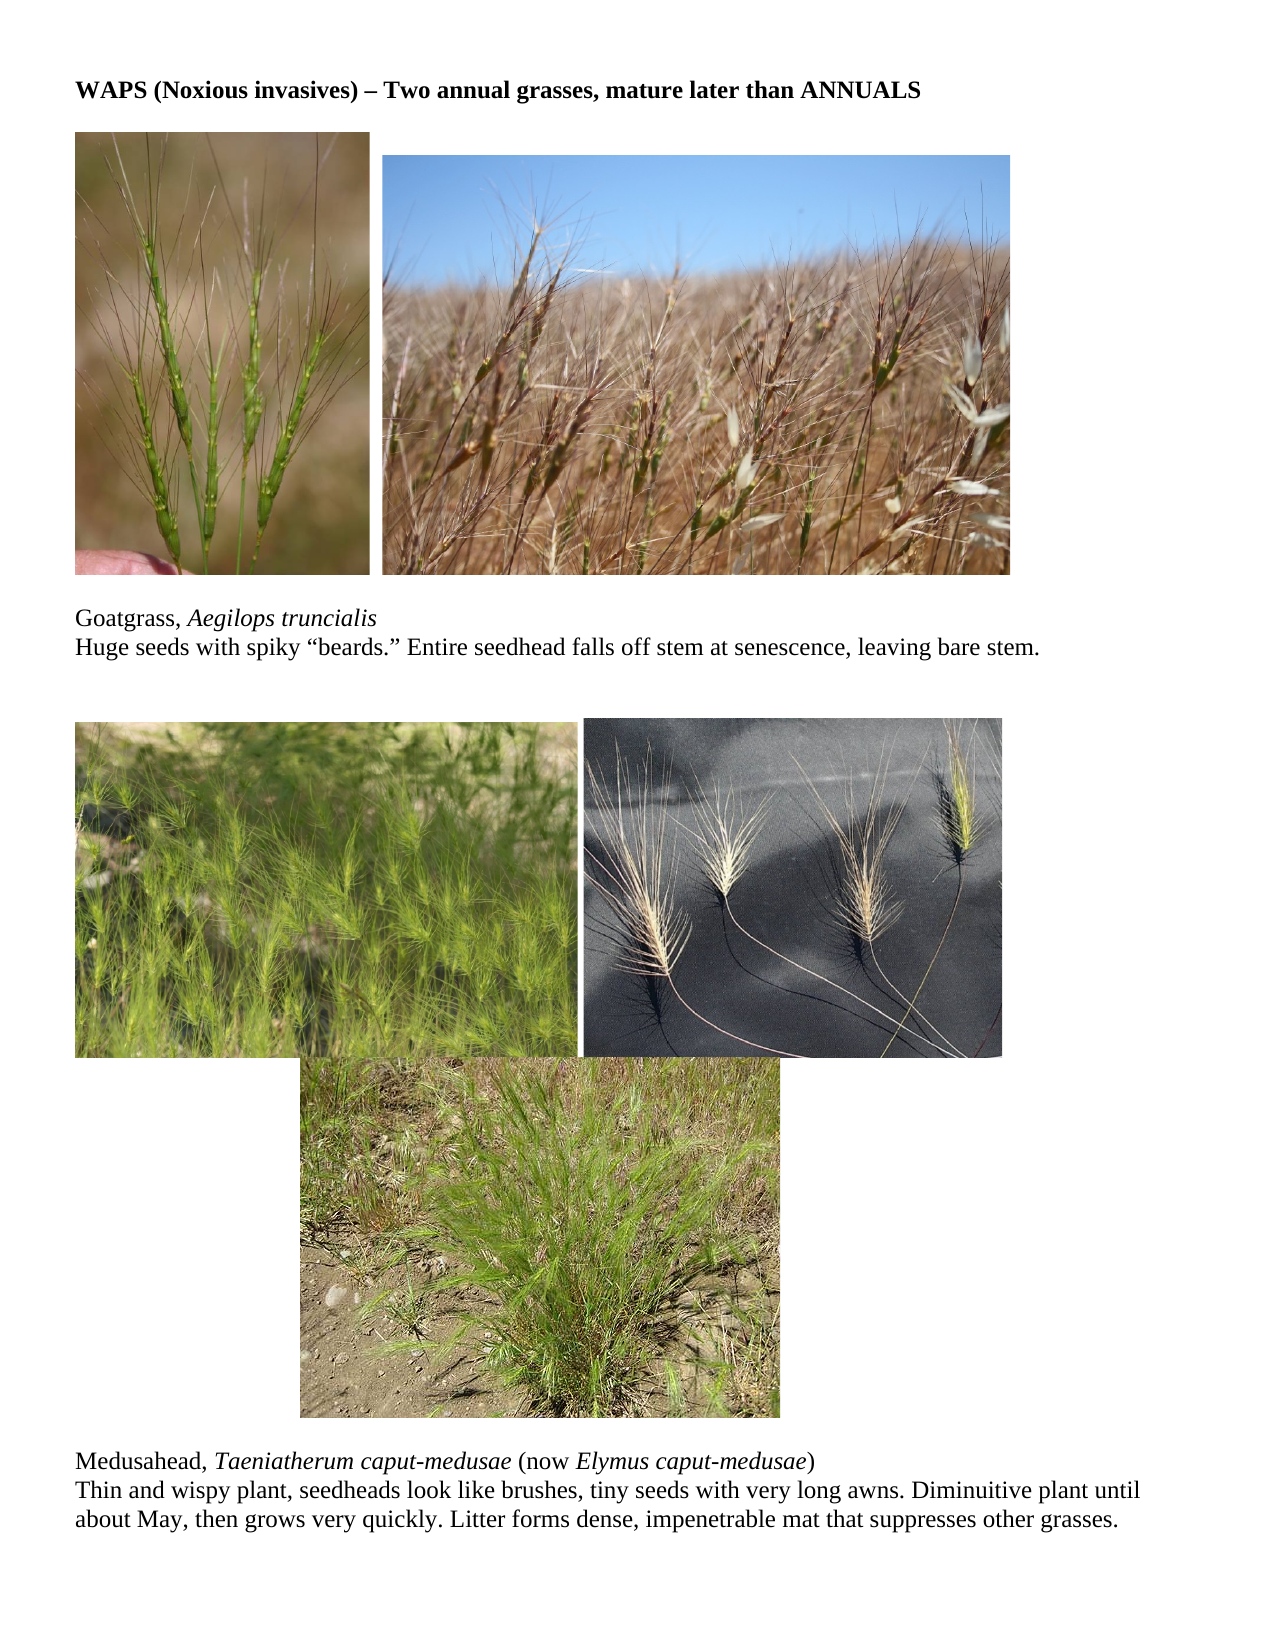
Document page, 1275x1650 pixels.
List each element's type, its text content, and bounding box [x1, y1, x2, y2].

text Goatgrass, Aegilops truncialis [75, 603, 1200, 632]
picture [382, 155, 1011, 575]
text WAPS (Noxious invasives) – Two annual grasses, mature later than ANNUALS [75, 75, 1200, 104]
picture [75, 718, 1003, 1418]
text Huge seeds with spiky “beards.” Entire seedhead falls off stem at senescence, leaving bare stem. [75, 632, 1200, 661]
text Medusahead, Taeniatherum caput-medusae (now Elymus caput-medusae) [75, 1446, 1200, 1475]
text Thin and wispy plant, seedheads look like brushes, tiny seeds with very long awns. Diminuitive plant until about May, then grows very quickly. Litter forms dense, impenetrable mat that suppresses other grasses. [75, 1475, 1200, 1533]
picture [75, 132, 370, 575]
